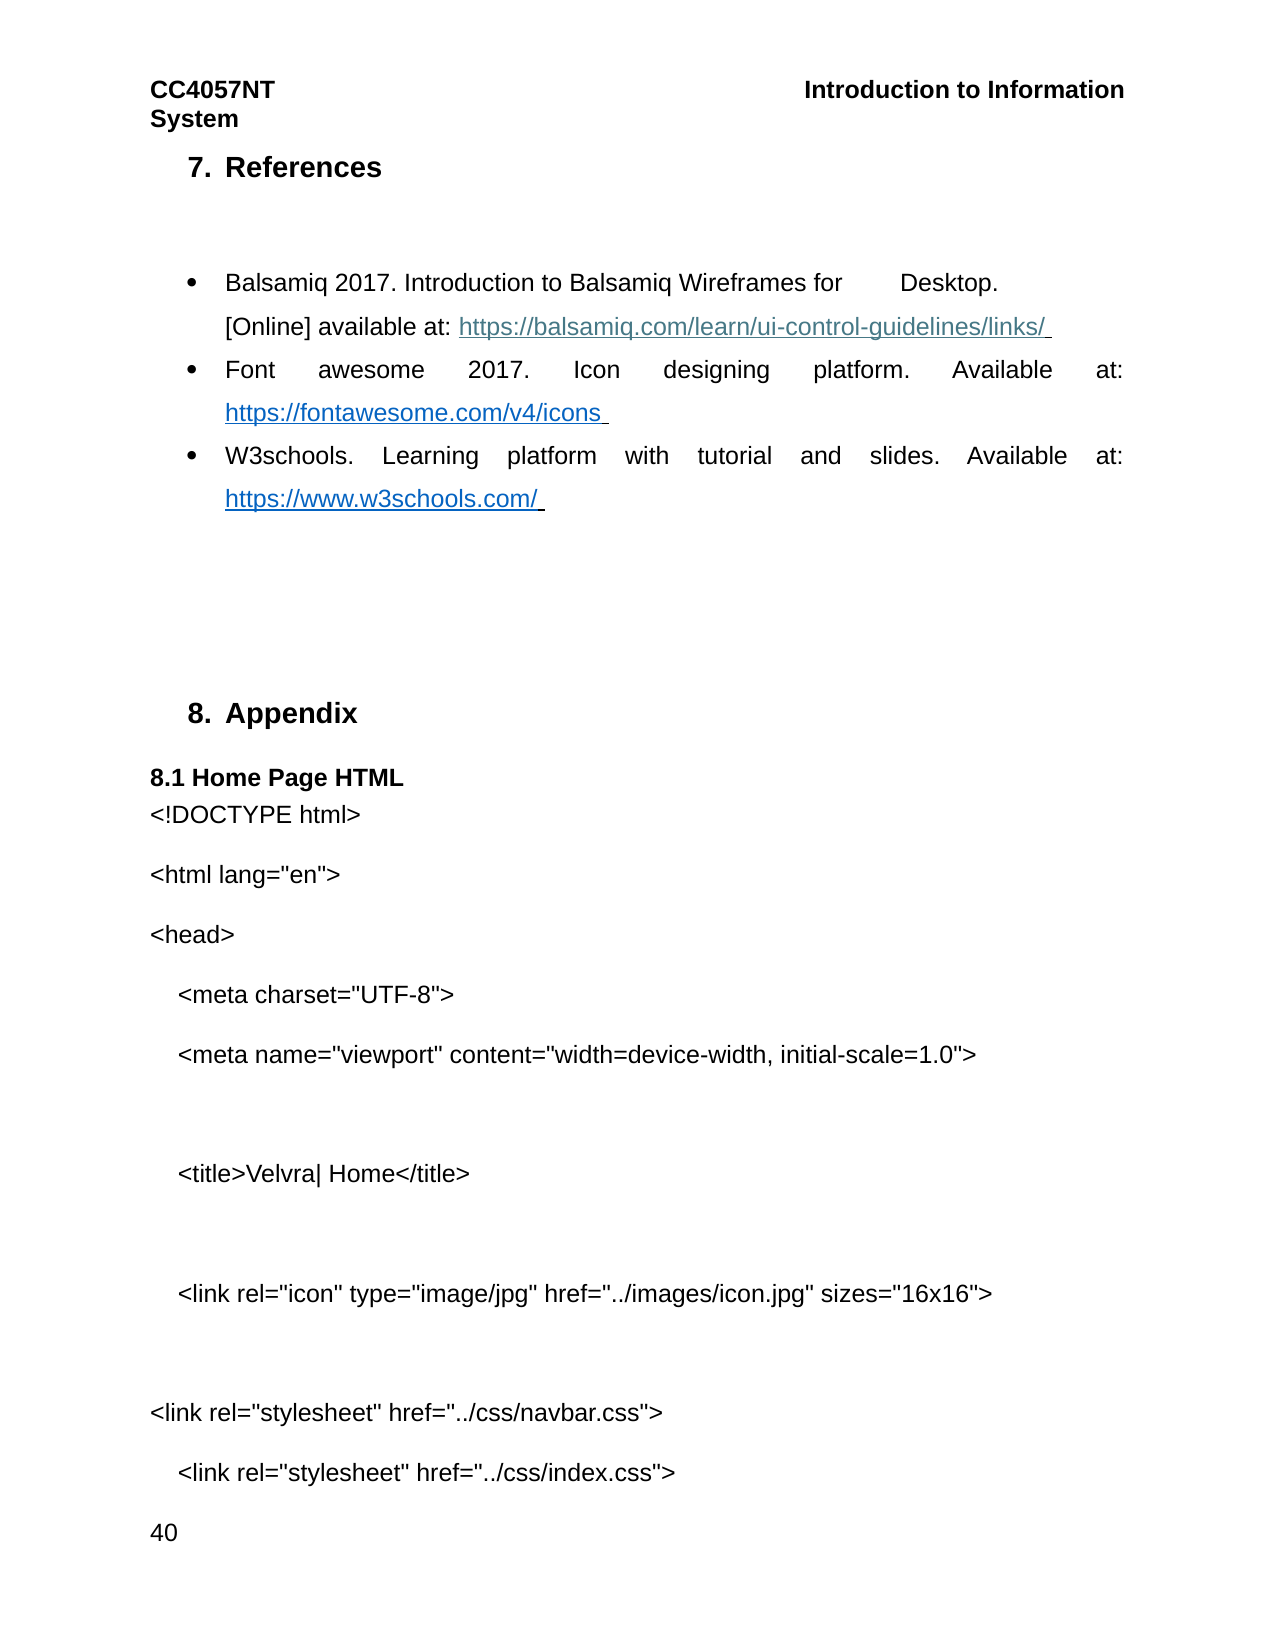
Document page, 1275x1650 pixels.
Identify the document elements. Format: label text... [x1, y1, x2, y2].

text <html lang="en"> [150, 860, 1125, 889]
subtitle 8.1 Home Page HTML [150, 763, 1125, 792]
list Balsamiq 2017. Introduction to Balsamiq Wireframes for Desktop. [Online] available at: https://balsamiq.com/learn/ui-control-guidelines/links/ [187, 268, 1125, 340]
text <meta name="viewport" content="width=device-width, initial-scale=1.0"> [150, 1040, 1125, 1068]
text <title>Velvra| Home</title> [150, 1159, 1125, 1188]
list Font awesome 2017. Icon designing platform. Available at: https://fontawesome.com/v4/icons [187, 355, 1125, 427]
text <link rel="icon" type="image/jpg" href="../images/icon.jpg" sizes="16x16"> [150, 1279, 1125, 1308]
subtitle Appendix [187, 696, 1125, 730]
text <link rel="stylesheet" href="../css/index.css"> [150, 1458, 1125, 1487]
text <meta charset="UTF-8"> [150, 980, 1125, 1009]
list W3schools. Learning platform with tutorial and slides. Available at: https://www.w3schools.com/ [187, 441, 1125, 513]
text <head> [150, 920, 1125, 949]
text <!DOCTYPE html> [150, 801, 1125, 829]
text <link rel="stylesheet" href="../css/navbar.css"> [150, 1398, 1125, 1427]
subtitle References [187, 150, 1125, 183]
